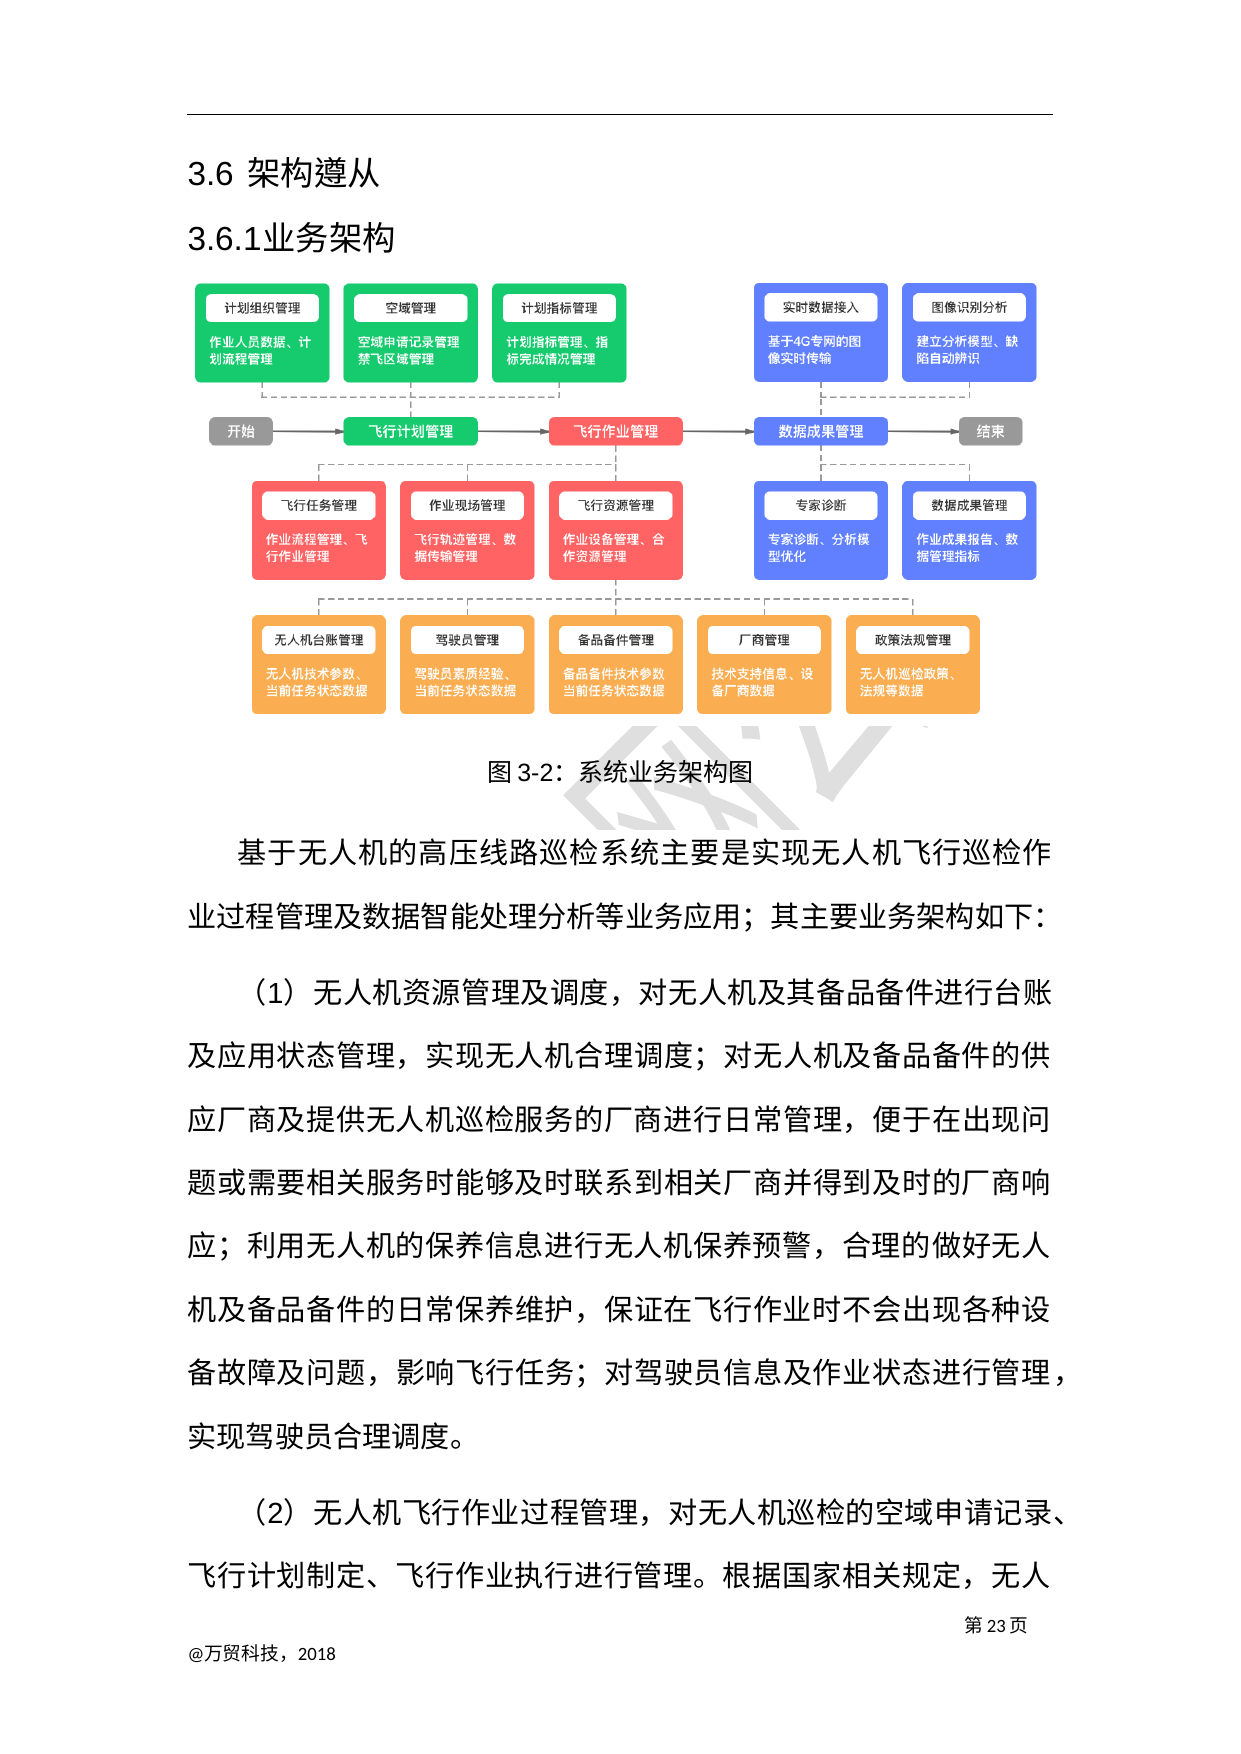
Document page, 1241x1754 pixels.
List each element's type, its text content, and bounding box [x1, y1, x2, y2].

text 基于无人机的高压线路巡检系统主要是实现无人机飞行巡检作业过程管理及数据智能处理分析等业务应用；其主要业务架构如下： [187, 830, 1053, 936]
picture [187, 277, 1049, 726]
subtitle 架构遵从 [187, 150, 1053, 195]
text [187, 1489, 1053, 1595]
text 图3-2：系统业务架构图 [187, 752, 1053, 788]
subtitle 业务架构 [187, 212, 1053, 260]
text （1）无人机资源管理及调度，对无人机及其备品备件进行台账及应用状态管理，实现无人机合理调度；对无人机及备品备件的供应厂商及提供无人机巡检服务的厂商进行日常管理，便于在出现问题或需要相关服务时能够及时联系到相关厂商并得到及时的厂商响应；利用无人机的保养信息进行无人机保养预警，合理的做好无人机及备品备件的日常保养维护，保证在飞行作业时不会出现各种设备故障及问题，影响飞行任务；对驾驶员信息及作业状态进行管理，实现驾驶员合理调度。 [187, 969, 1053, 1456]
